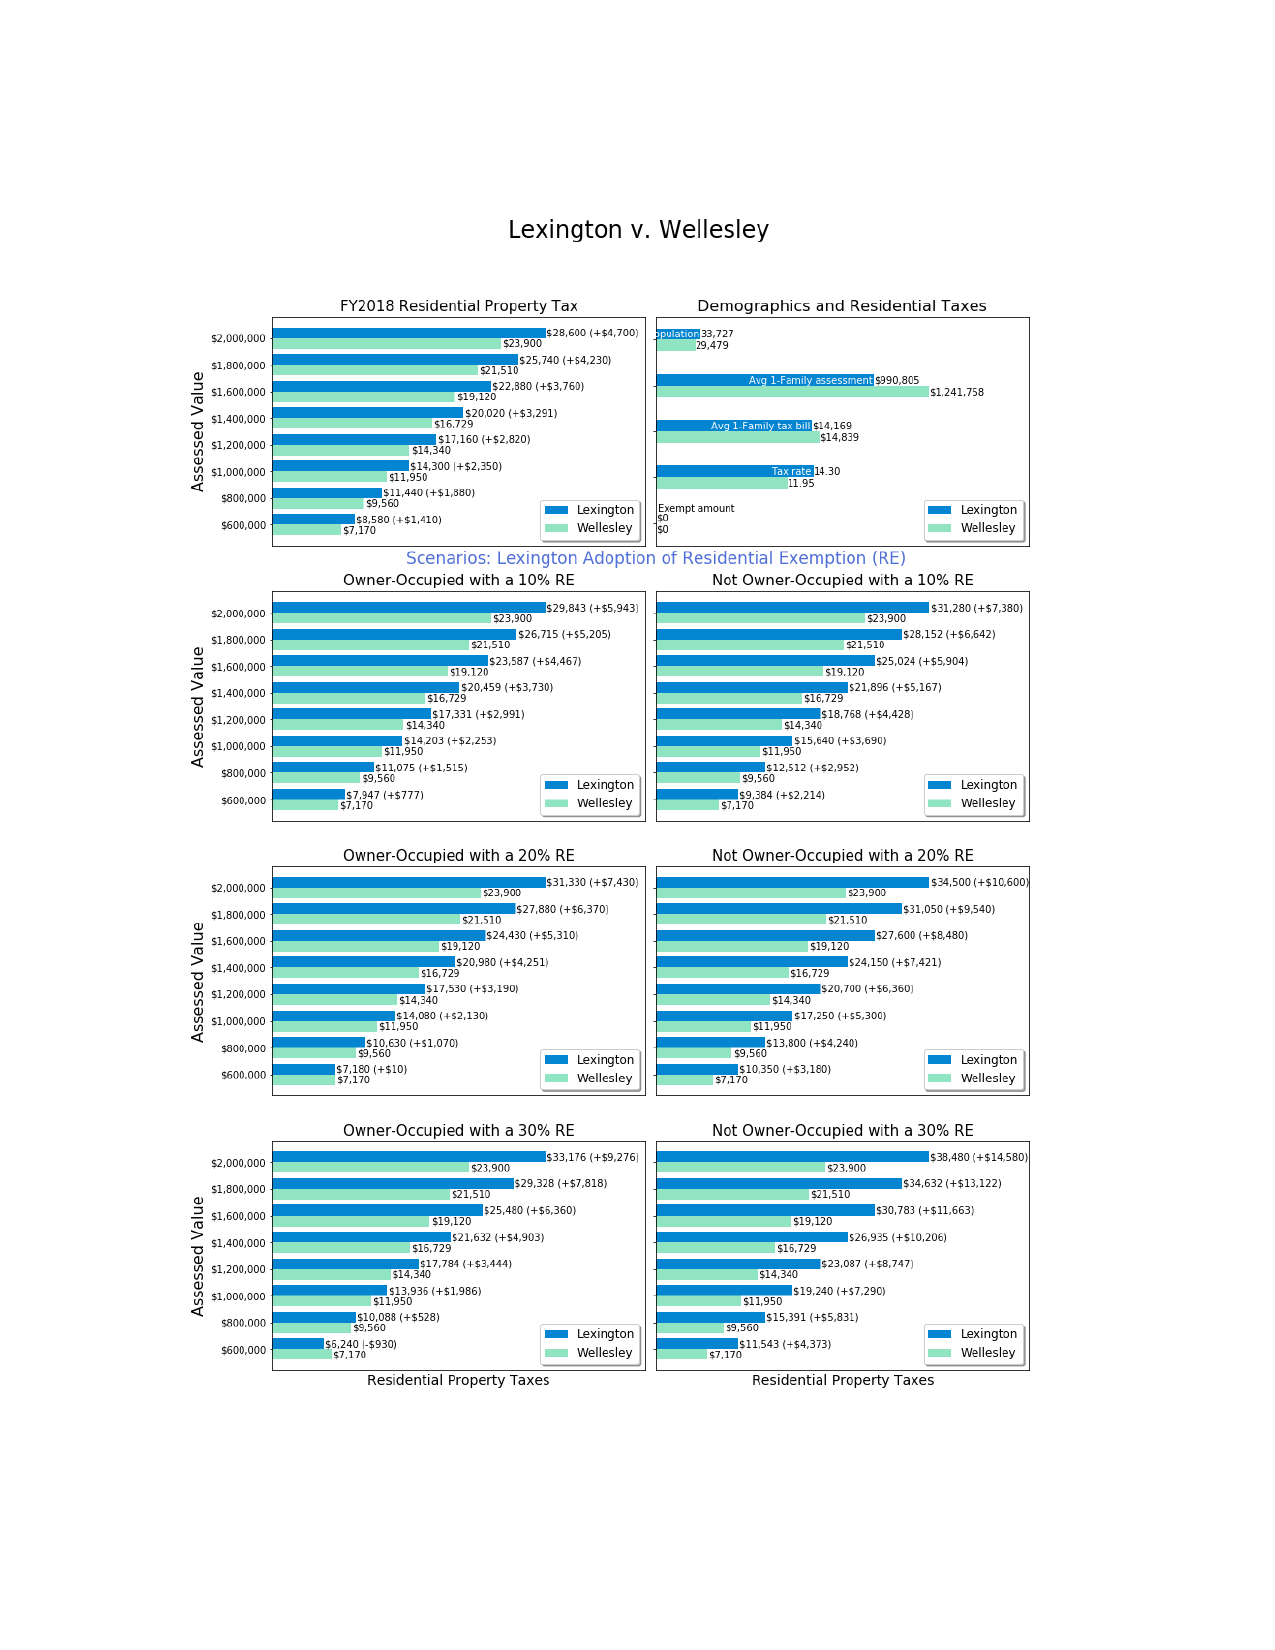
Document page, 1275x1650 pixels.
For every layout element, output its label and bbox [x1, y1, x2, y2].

picture [150, 150, 1125, 1501]
